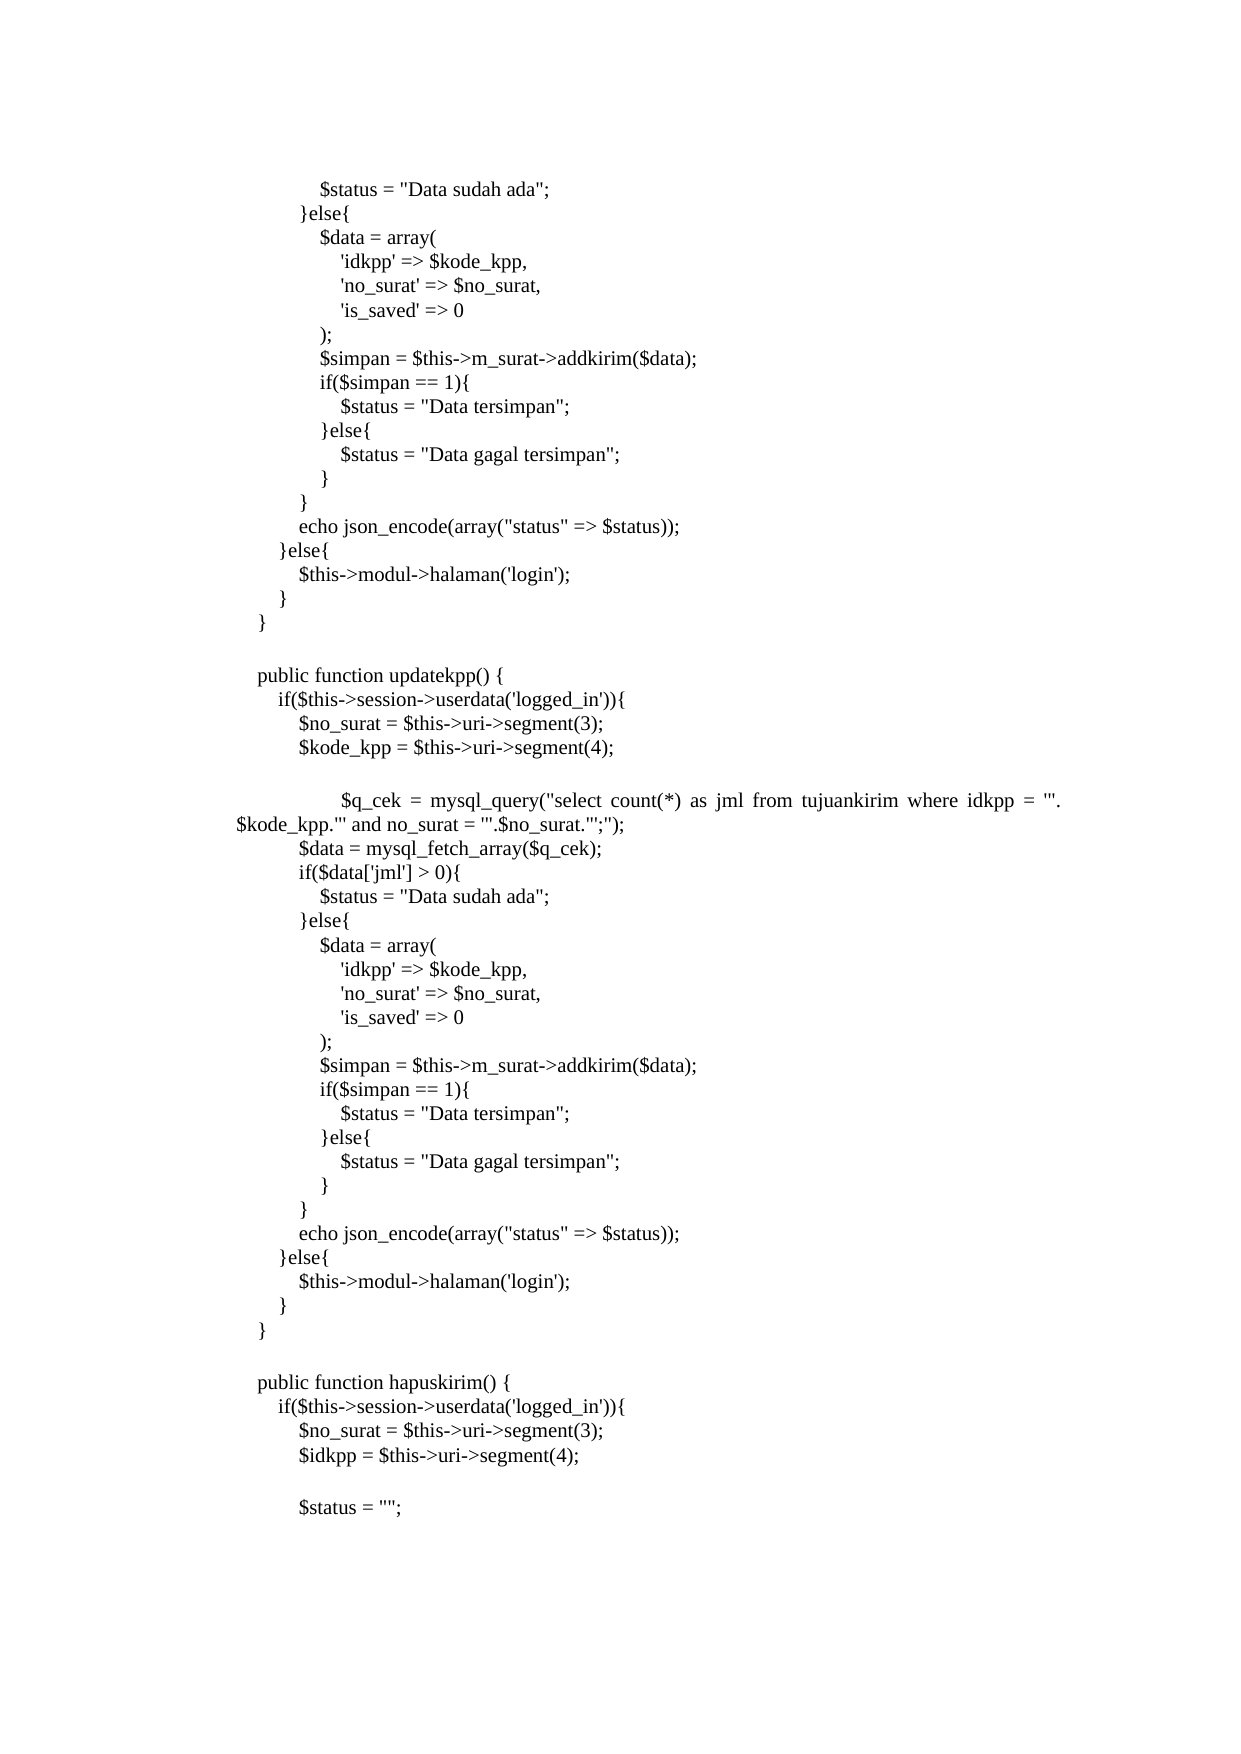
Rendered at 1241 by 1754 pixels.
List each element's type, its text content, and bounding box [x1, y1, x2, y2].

text $this->modul->halaman('login'); [236, 1269, 1063, 1293]
text $data = mysql_fetch_array($q_cek); [236, 836, 1063, 860]
text echo json_encode(array("status" => $status)); [236, 1221, 1063, 1245]
text public function hapuskirim() { [236, 1370, 1063, 1394]
text $q_cek = mysql_query("select count(*) as jml from tujuankirim where idkpp = '".$kode_kpp."' and no_surat = '".$no_surat."';"); [236, 788, 1063, 836]
text } [236, 610, 1063, 634]
text $status = "Data gagal tersimpan"; [236, 1149, 1063, 1173]
text } [236, 1197, 1063, 1221]
text 'no_surat' => $no_surat, [236, 981, 1063, 1005]
text } [236, 586, 1063, 610]
text }else{ [236, 1125, 1063, 1149]
text if($this->session->userdata('logged_in')){ [236, 1394, 1063, 1418]
text public function updatekpp() { [236, 663, 1063, 687]
text ); [236, 1029, 1063, 1053]
text ); [236, 322, 1063, 346]
text $status = "Data sudah ada"; [236, 884, 1063, 908]
text $status = "Data sudah ada"; [236, 177, 1063, 201]
text $data = array( [236, 225, 1063, 249]
text $data = array( [236, 932, 1063, 957]
text }else{ [236, 1245, 1063, 1269]
text }else{ [236, 418, 1063, 442]
text 'is_saved' => 0 [236, 297, 1063, 322]
text 'is_saved' => 0 [236, 1005, 1063, 1029]
text if($simpan == 1){ [236, 370, 1063, 394]
text $no_surat = $this->uri->segment(3); [236, 711, 1063, 735]
text }else{ [236, 538, 1063, 562]
text 'idkpp' => $kode_kpp, [236, 249, 1063, 273]
text $status = "Data tersimpan"; [236, 1101, 1063, 1125]
text }else{ [236, 908, 1063, 932]
text $status = "Data tersimpan"; [236, 394, 1063, 418]
text if($this->session->userdata('logged_in')){ [236, 687, 1063, 711]
text } [236, 490, 1063, 514]
text $status = "Data gagal tersimpan"; [236, 442, 1063, 466]
text if($simpan == 1){ [236, 1077, 1063, 1101]
text } [236, 1317, 1063, 1342]
text $no_surat = $this->uri->segment(3); [236, 1418, 1063, 1442]
text $simpan = $this->m_surat->addkirim($data); [236, 1053, 1063, 1077]
text 'no_surat' => $no_surat, [236, 273, 1063, 297]
text 'idkpp' => $kode_kpp, [236, 957, 1063, 981]
text $kode_kpp = $this->uri->segment(4); [236, 735, 1063, 759]
text if($data['jml'] > 0){ [236, 860, 1063, 884]
text $simpan = $this->m_surat->addkirim($data); [236, 346, 1063, 370]
text $status = ""; [236, 1495, 1063, 1519]
text } [236, 1173, 1063, 1197]
text echo json_encode(array("status" => $status)); [236, 514, 1063, 538]
text } [236, 466, 1063, 490]
text $this->modul->halaman('login'); [236, 562, 1063, 586]
text }else{ [236, 201, 1063, 225]
text } [236, 1293, 1063, 1317]
text $idkpp = $this->uri->segment(4); [236, 1442, 1063, 1467]
